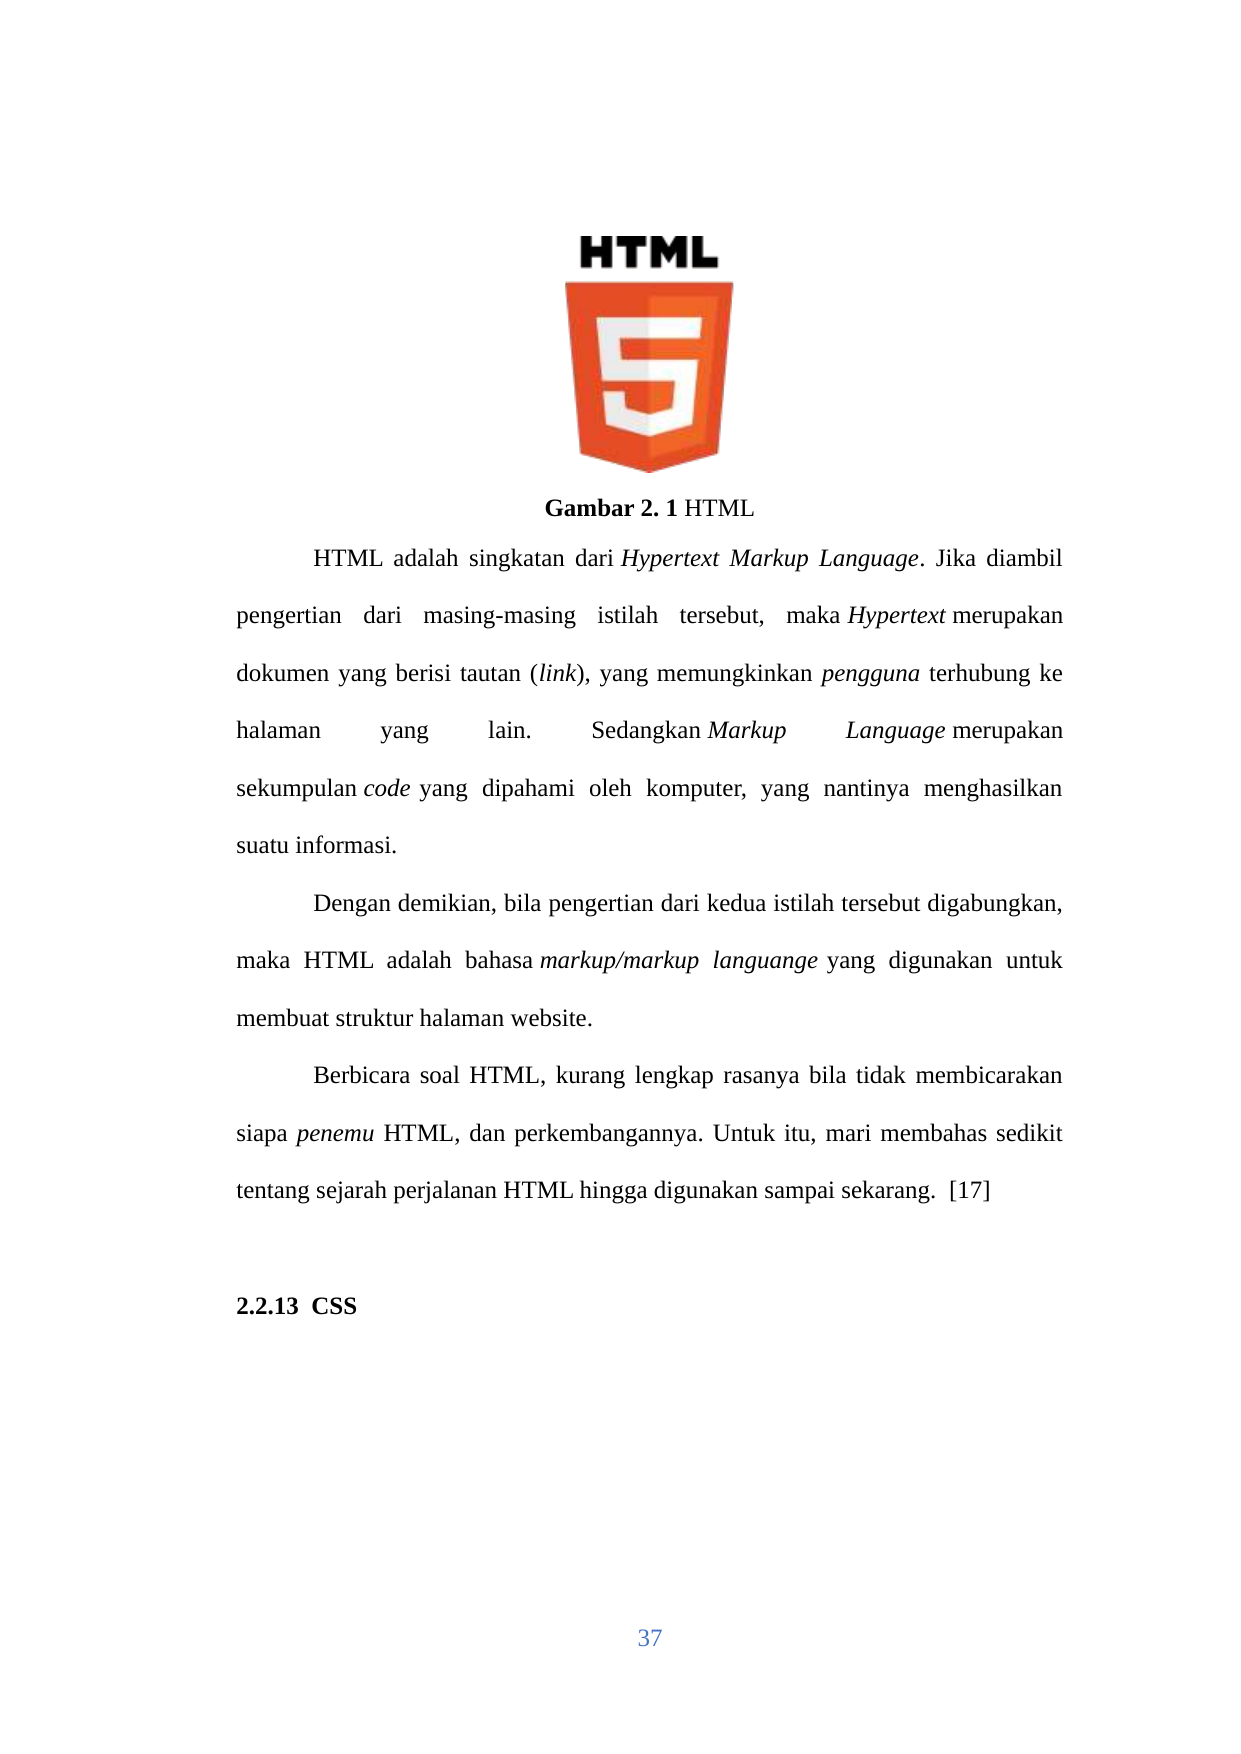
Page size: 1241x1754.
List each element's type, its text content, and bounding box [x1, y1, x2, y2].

text CSS [236, 1291, 1063, 1320]
text Berbicara soal HTML, kurang lengkap rasanya bila tidak membicarakan siapa penemu HTML, dan perkembangannya. Untuk itu, mari membahas sedikit tentang sejarah perjalanan HTML hingga digunakan sampai sekarang. [17] [236, 1061, 1063, 1204]
text Dengan demikian, bila pengertian dari kedua istilah tersebut digabungkan, maka HTML adalah bahasa markup/markup languange yang digunakan untuk membuat struktur halaman website. [236, 888, 1063, 1032]
text Gambar 2. 1 HTML [236, 493, 1063, 522]
text HTML adalah singkatan dari Hypertext Markup Language. Jika diambil pengertian dari masing-masing istilah tersebut, maka Hypertext merupakan dokumen yang berisi tautan (link), yang memungkinkan pengguna terhubung ke halaman yang lain. Sedangkan Markup Language merupakan sekumpulan code yang dipahami oleh komputer, yang nantinya menghasilkan suatu informasi. [236, 543, 1063, 859]
picture [531, 236, 768, 473]
